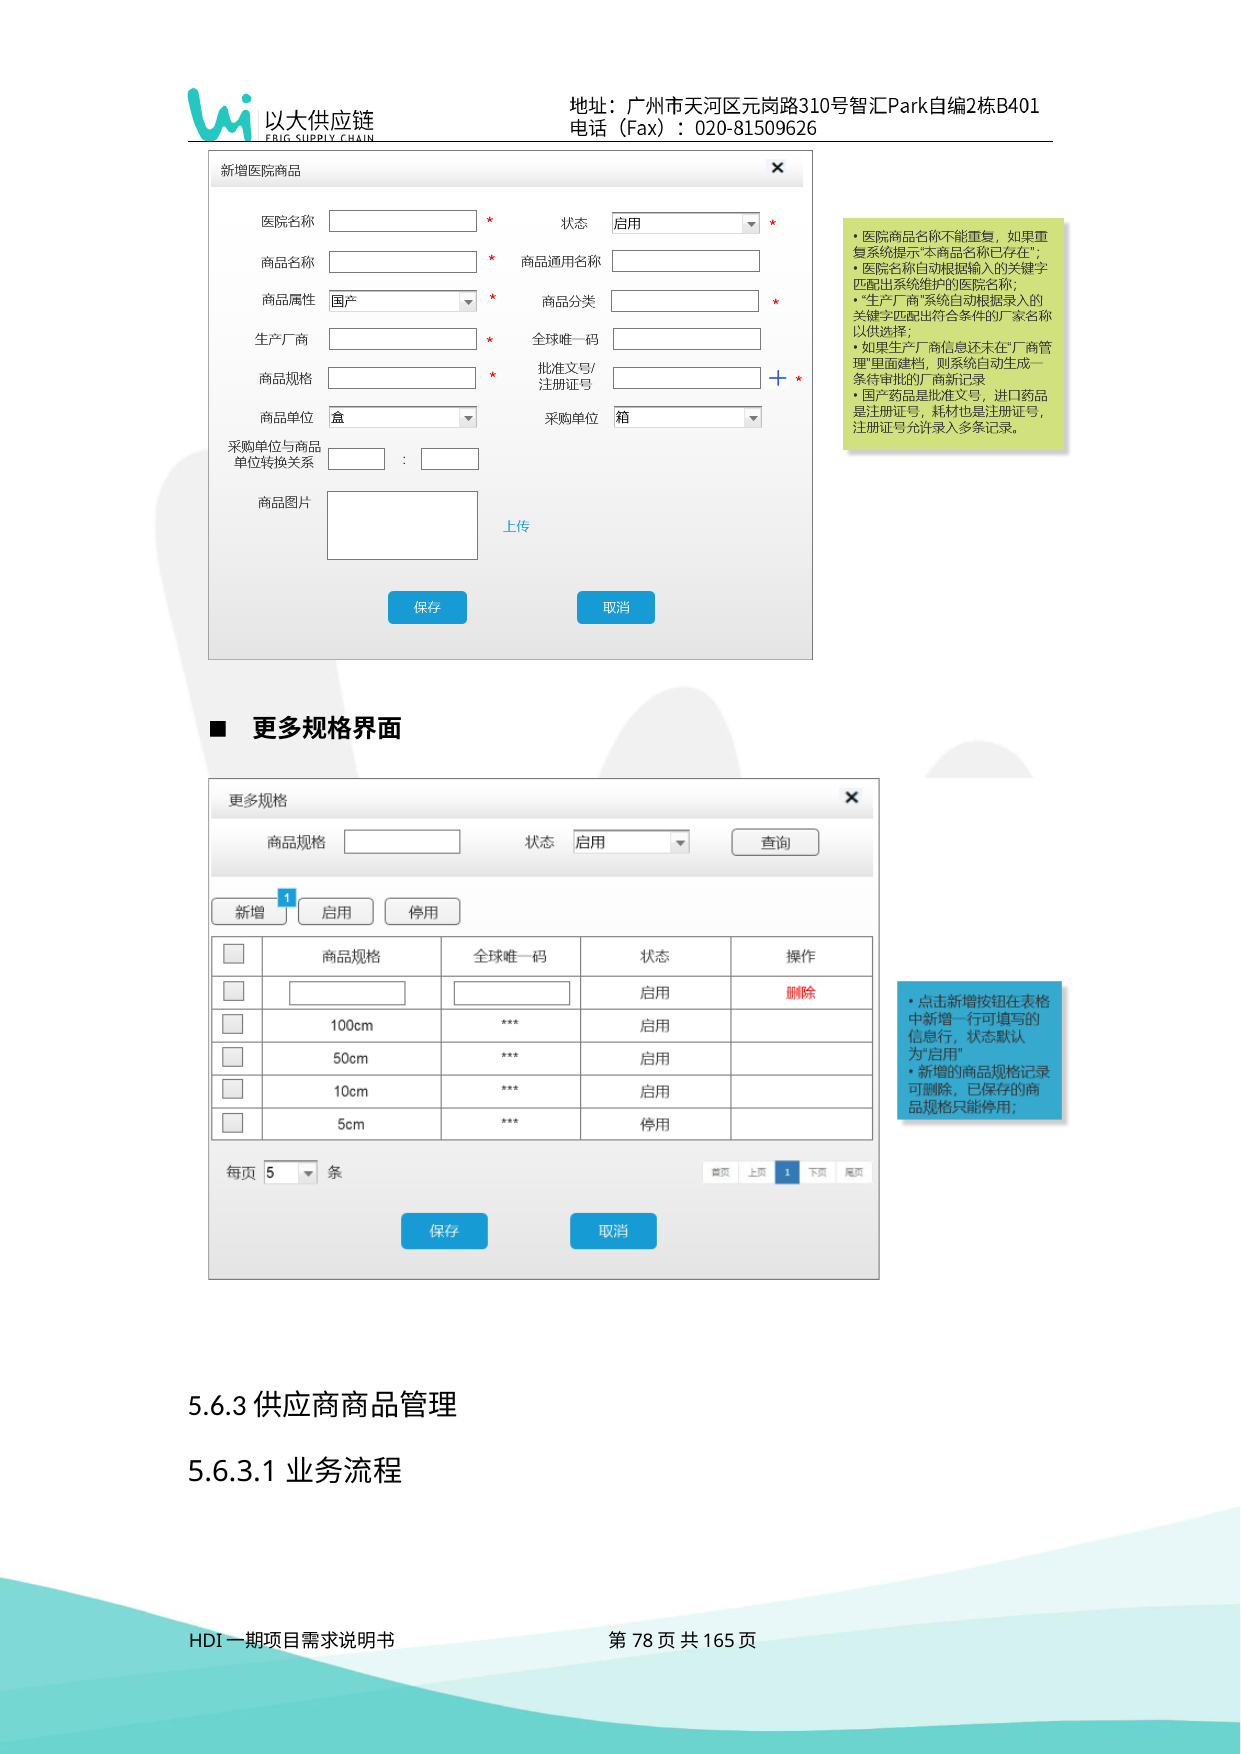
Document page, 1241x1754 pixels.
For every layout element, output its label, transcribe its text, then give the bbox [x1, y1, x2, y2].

list 更多规格界面 [208, 694, 1053, 760]
text 业务流程 [187, 1436, 1053, 1502]
picture [0, 0, 1241, 1754]
text 供应商商品管理 [187, 1370, 1053, 1436]
